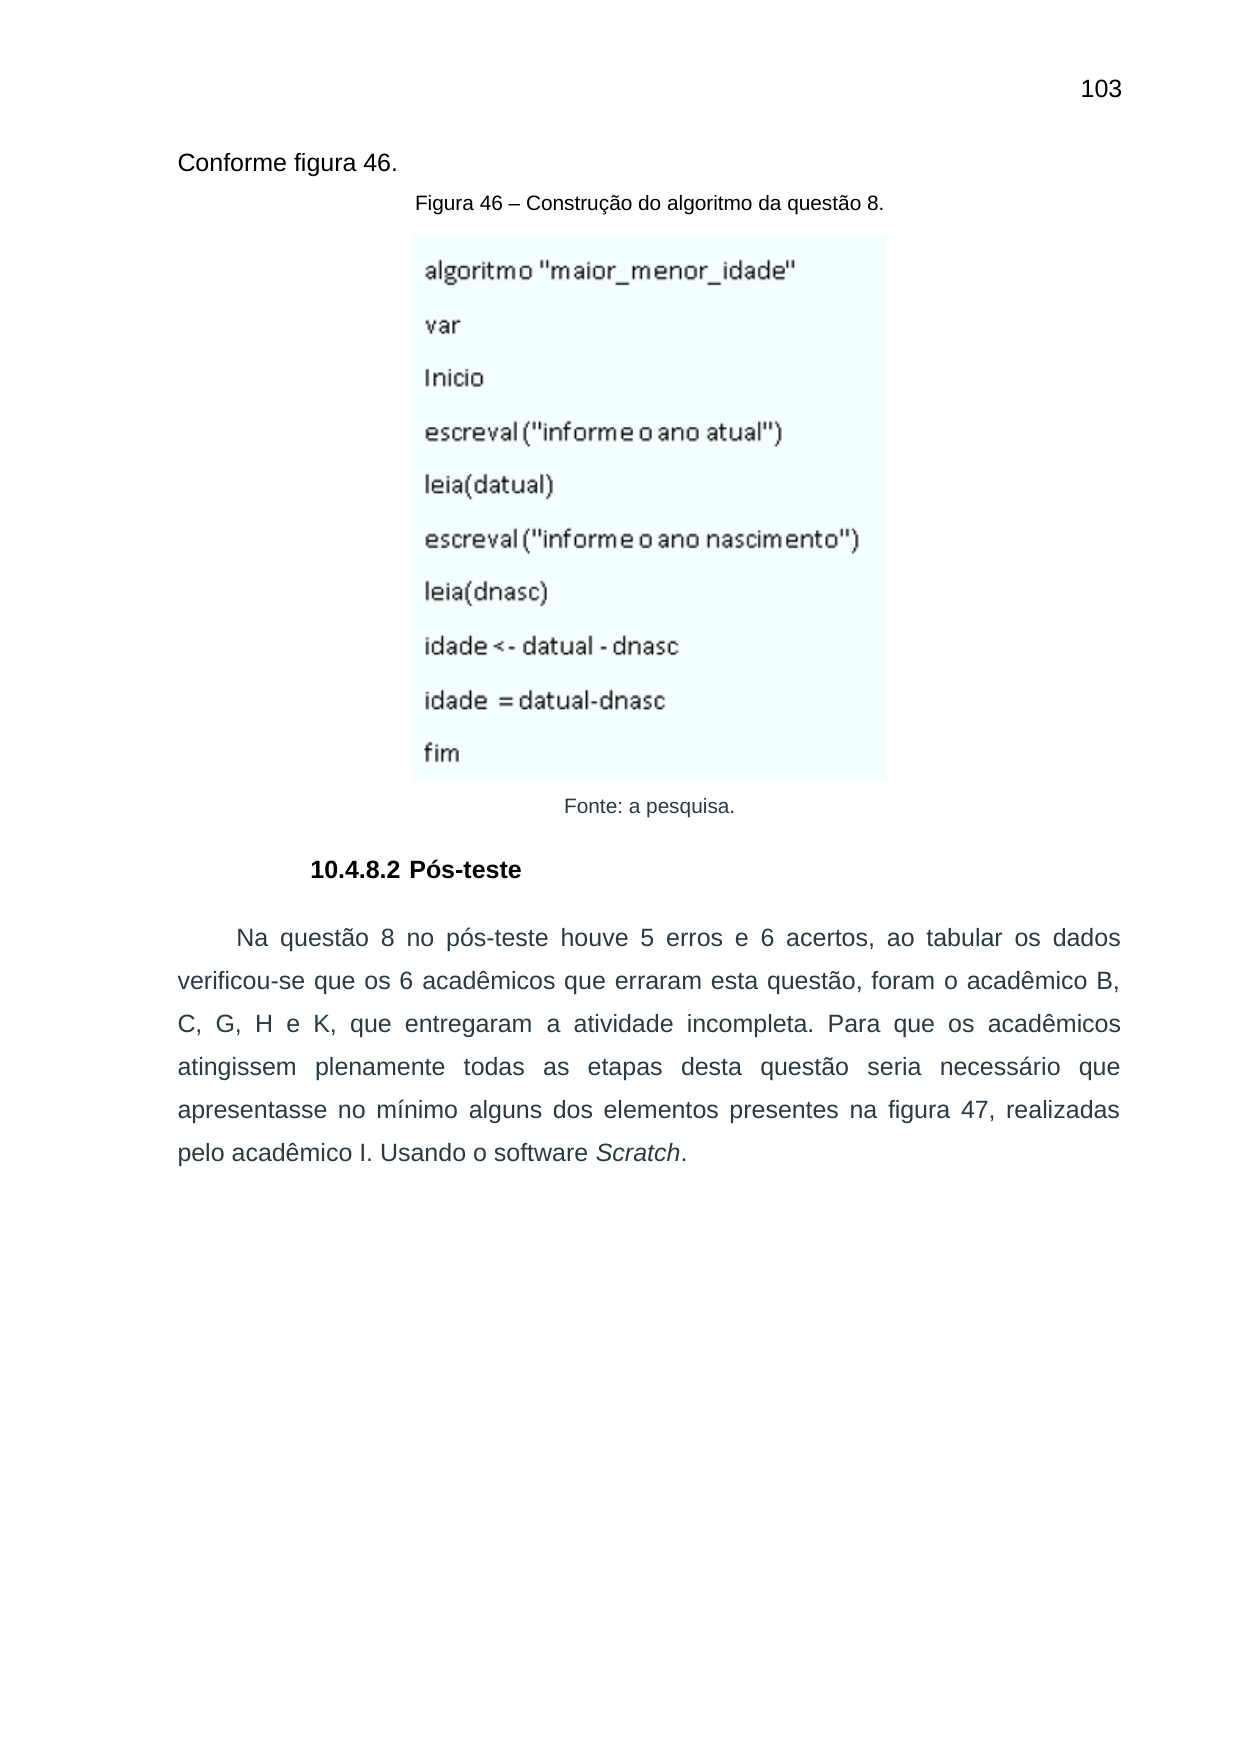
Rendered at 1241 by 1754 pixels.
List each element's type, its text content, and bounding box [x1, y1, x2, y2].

text Fonte: a pesquisa. [177, 794, 1122, 818]
text Figura 46 – Construção do algoritmo da questão 8. [177, 191, 1122, 215]
picture [412, 235, 887, 780]
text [177, 148, 1122, 176]
text Na questão 8 no pós-teste houve 5 erros e 6 acertos, ao tabular os dados verificou-se que os 6 acadêmicos que erraram esta questão, foram o acadêmico B, C, G, H e K, que entregaram a atividade incompleta. Para que os acadêmicos atingissem plenamente todas as etapas desta questão seria necessário que apresentasse no mínimo alguns dos elementos presentes na figura 47, realizadas pelo acadêmico I. Usando o software Scratch. [177, 923, 1122, 1167]
subtitle Pós-teste [251, 855, 1122, 883]
